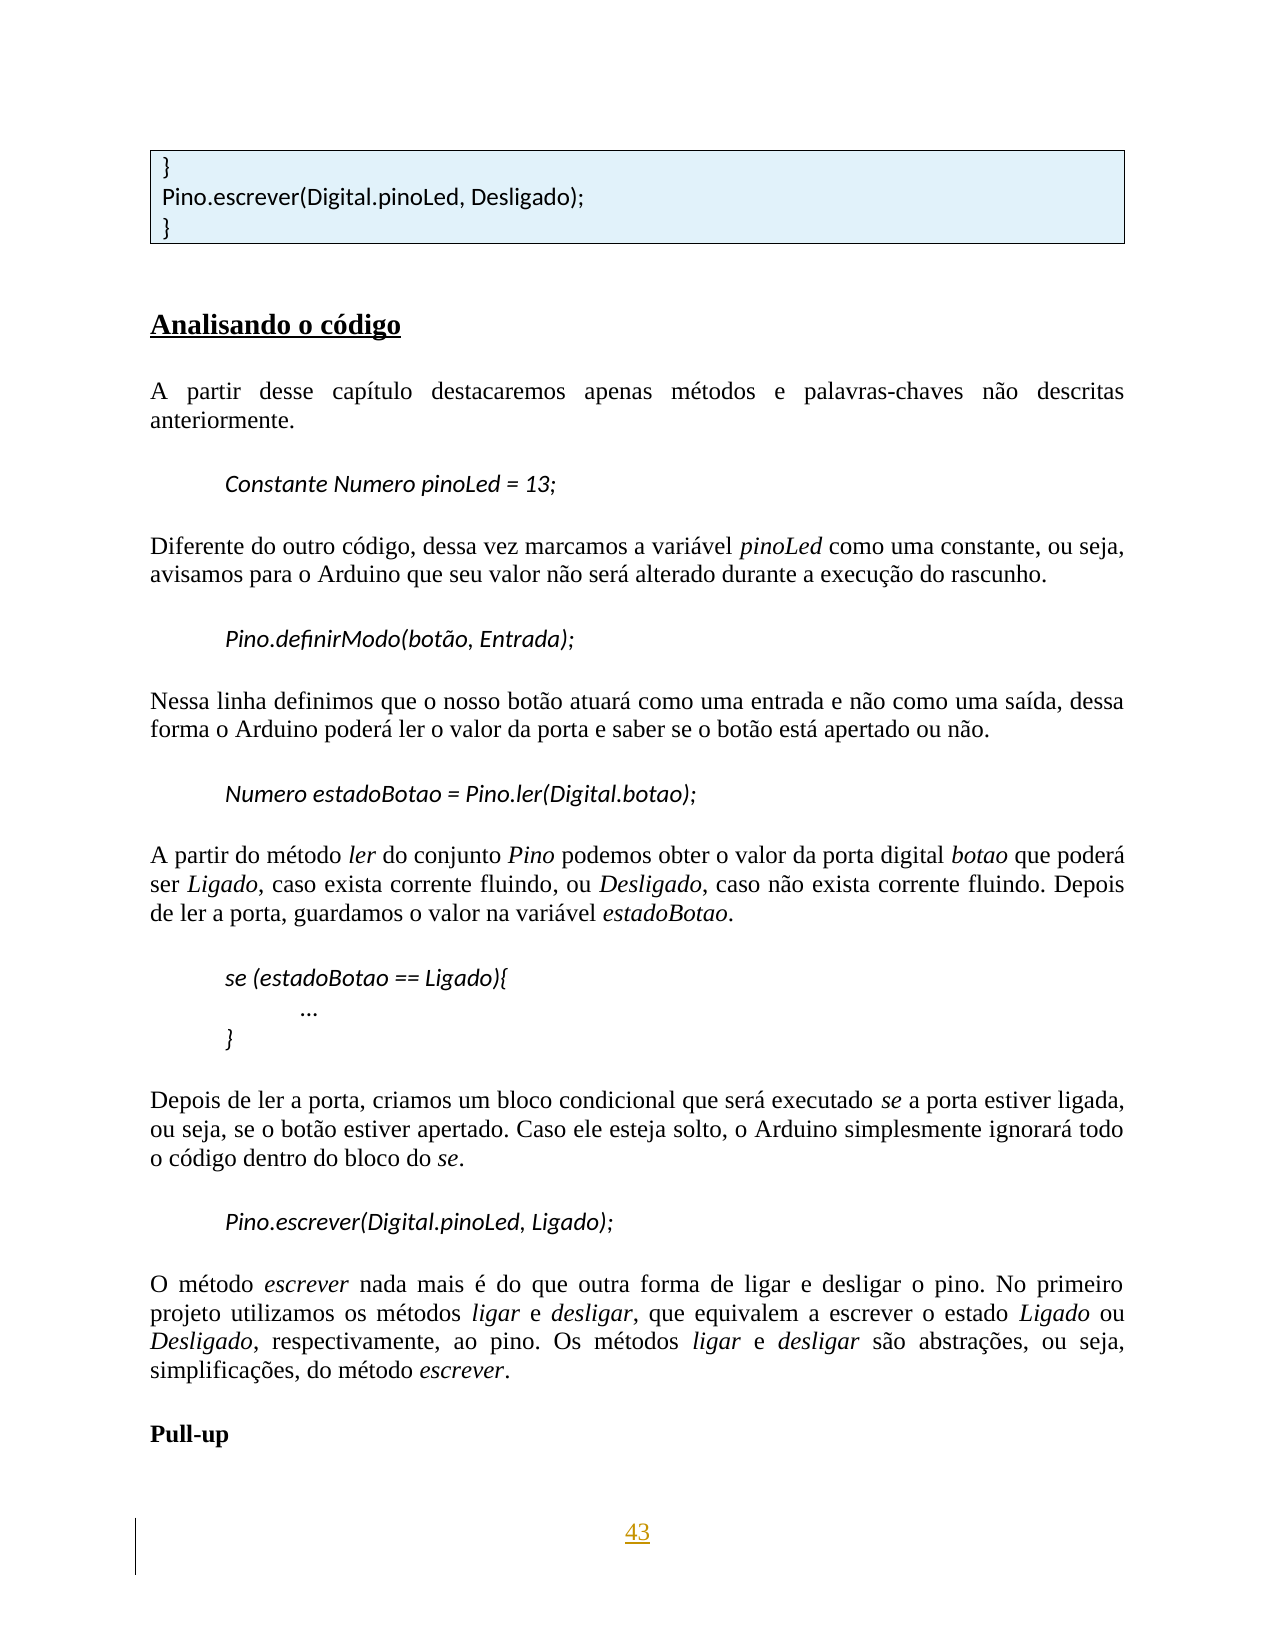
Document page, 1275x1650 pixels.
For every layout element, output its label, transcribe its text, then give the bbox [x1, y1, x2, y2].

text O método escrever nada mais é do que outra forma de ligar e desligar o pino. No primeiro projeto utilizamos os métodos ligar e desligar, que equivalem a escrever o estado Ligado ou Desligado, respectivamente, ao pino. Os métodos ligar e desligar são abstrações, ou seja, simplificações, do método escrever. [150, 1269, 1125, 1384]
text Nessa linha definimos que o nosso botão atuará como uma entrada e não como uma saída, dessa forma o Arduino poderá ler o valor da porta e saber se o botão está apertado ou não. [150, 686, 1125, 743]
text Diferente do outro código, dessa vez marcamos a variável pinoLed como uma constante, ou seja, avisamos para o Arduino que seu valor não será alterado durante a execução do rascunho. [150, 531, 1125, 588]
text } [150, 1023, 1125, 1053]
text A partir do método ler do conjunto Pino podemos obter o valor da porta digital botao que poderá ser Ligado, caso exista corrente fluindo, ou Desligado, caso não exista corrente fluindo. Depois de ler a porta, guardamos o valor na variável estadoBotao. [150, 841, 1125, 927]
text Analisando o código [150, 307, 1125, 341]
text Numero estadoBotao = Pino.ler(Digital.botao); [150, 778, 1125, 809]
text Pino.escrever(Digital.pinoLed, Ligado); [150, 1207, 1125, 1237]
text Pino.definirModo(botão, Entrada); [150, 623, 1125, 654]
text Pull-up [150, 1419, 1125, 1448]
text Depois de ler a porta, criamos um bloco condicional que será executado se a porta estiver ligada, ou seja, se o botão estiver apertado. Caso ele esteja solto, o Arduino simplesmente ignorará todo o código dentro do bloco do se. [150, 1085, 1125, 1172]
text ... [150, 992, 1125, 1023]
text A partir desse capítulo destacaremos apenas métodos e palavras-chaves não descritas anteriormente. [150, 376, 1125, 433]
text Constante Numero pinoLed = 13; [150, 468, 1125, 499]
text se (estadoBotao == Ligado){ [150, 962, 1125, 992]
